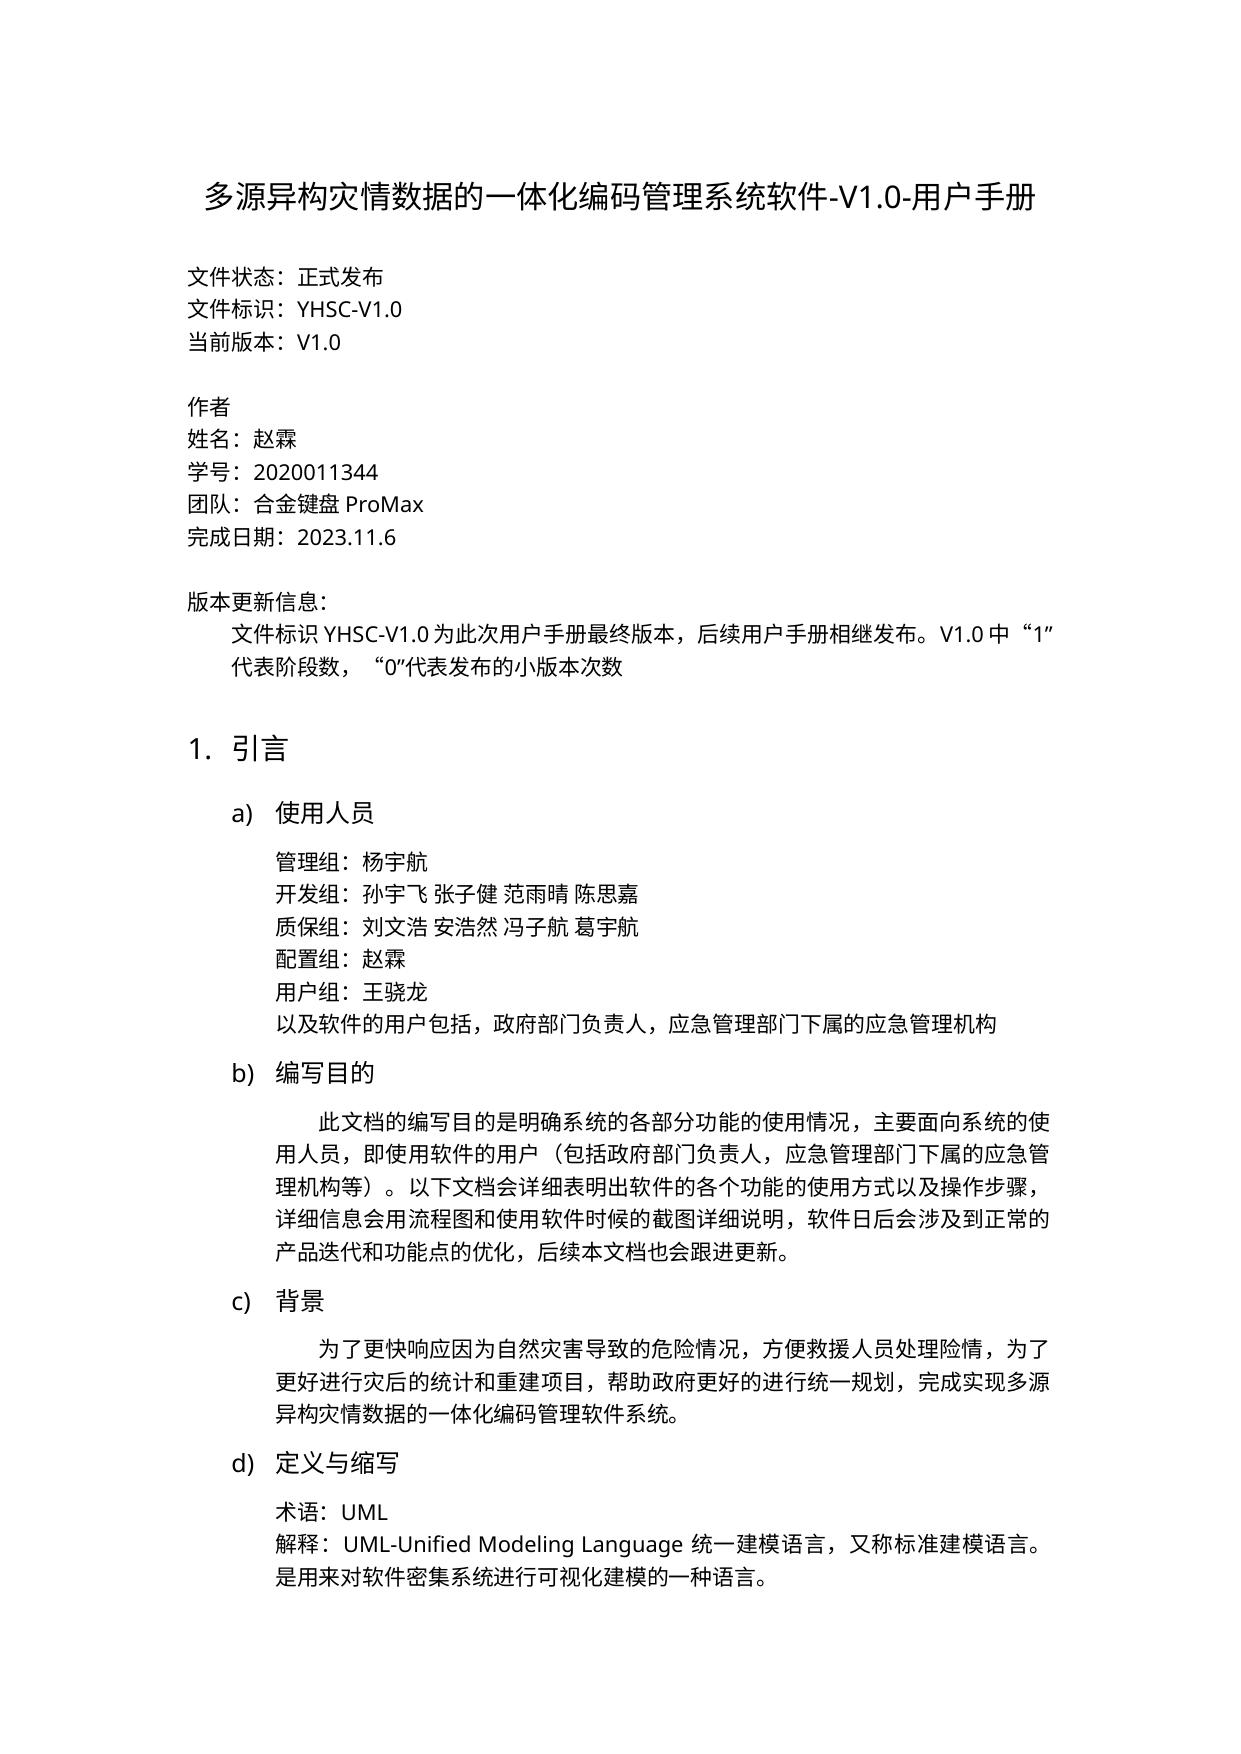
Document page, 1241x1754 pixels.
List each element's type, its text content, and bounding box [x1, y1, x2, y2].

list 背景 [231, 1267, 1053, 1332]
text 文件状态：正式发布 [187, 259, 1053, 292]
list 为了更快响应因为自然灾害导致的危险情况，方便救援人员处理险情，为了更好进行灾后的统计和重建项目，帮助政府更好的进行统一规划，完成实现多源异构灾情数据的一体化编码管理软件系统。 [275, 1332, 1053, 1429]
text 文件标识：YHSC-V1.0 [187, 292, 1053, 324]
text 学号：2020011344 [187, 454, 1053, 487]
text 多源异构灾情数据的一体化编码管理系统软件-V1.0-用户手册 [187, 162, 1053, 227]
text 当前版本：V1.0 [187, 324, 1053, 357]
list 以及软件的用户包括，政府部门负责人，应急管理部门下属的应急管理机构 [275, 1007, 1053, 1039]
text 团队：合金键盘ProMax [187, 487, 1053, 519]
list 定义与缩写 [231, 1429, 1053, 1494]
list 开发组：孙宇飞 张子健 范雨晴 陈思嘉 [231, 877, 1053, 909]
list 术语：UML [231, 1494, 1053, 1527]
list 配置组：赵霖 [231, 942, 1053, 974]
text 版本更新信息： [187, 584, 1053, 617]
text 完成日期：2023.11.6 [187, 519, 1053, 552]
list 解释：UML-Unified Modeling Language 统一建模语言，又称标准建模语言。是用来对软件密集系统进行可视化建模的一种语言。 [275, 1527, 1053, 1592]
list 质保组：刘文浩 安浩然 冯子航 葛宇航 [231, 909, 1053, 942]
text 姓名：赵霖 [187, 422, 1053, 454]
list 此文档的编写目的是明确系统的各部分功能的使用情况，主要面向系统的使用人员，即使用软件的用户（包括政府部门负责人，应急管理部门下属的应急管理机构等）。以下文档会详细表明出软件的各个功能的使用方式以及操作步骤，详细信息会用流程图和使用软件时候的截图详细说明，软件日后会涉及到正常的产品迭代和功能点的优化，后续本文档也会跟进更新。 [275, 1104, 1053, 1267]
list 用户组：王骁龙 [231, 974, 1053, 1007]
text 作者 [187, 389, 1053, 422]
list 编写目的 [231, 1039, 1053, 1104]
list 使用人员 [231, 779, 1053, 844]
list 管理组：杨宇航 [231, 844, 1053, 877]
list 引言 [187, 714, 1053, 779]
text 文件标识YHSC-V1.0为此次用户手册最终版本，后续用户手册相继发布。V1.0中“1”代表阶段数，“0”代表发布的小版本次数 [231, 617, 1053, 682]
